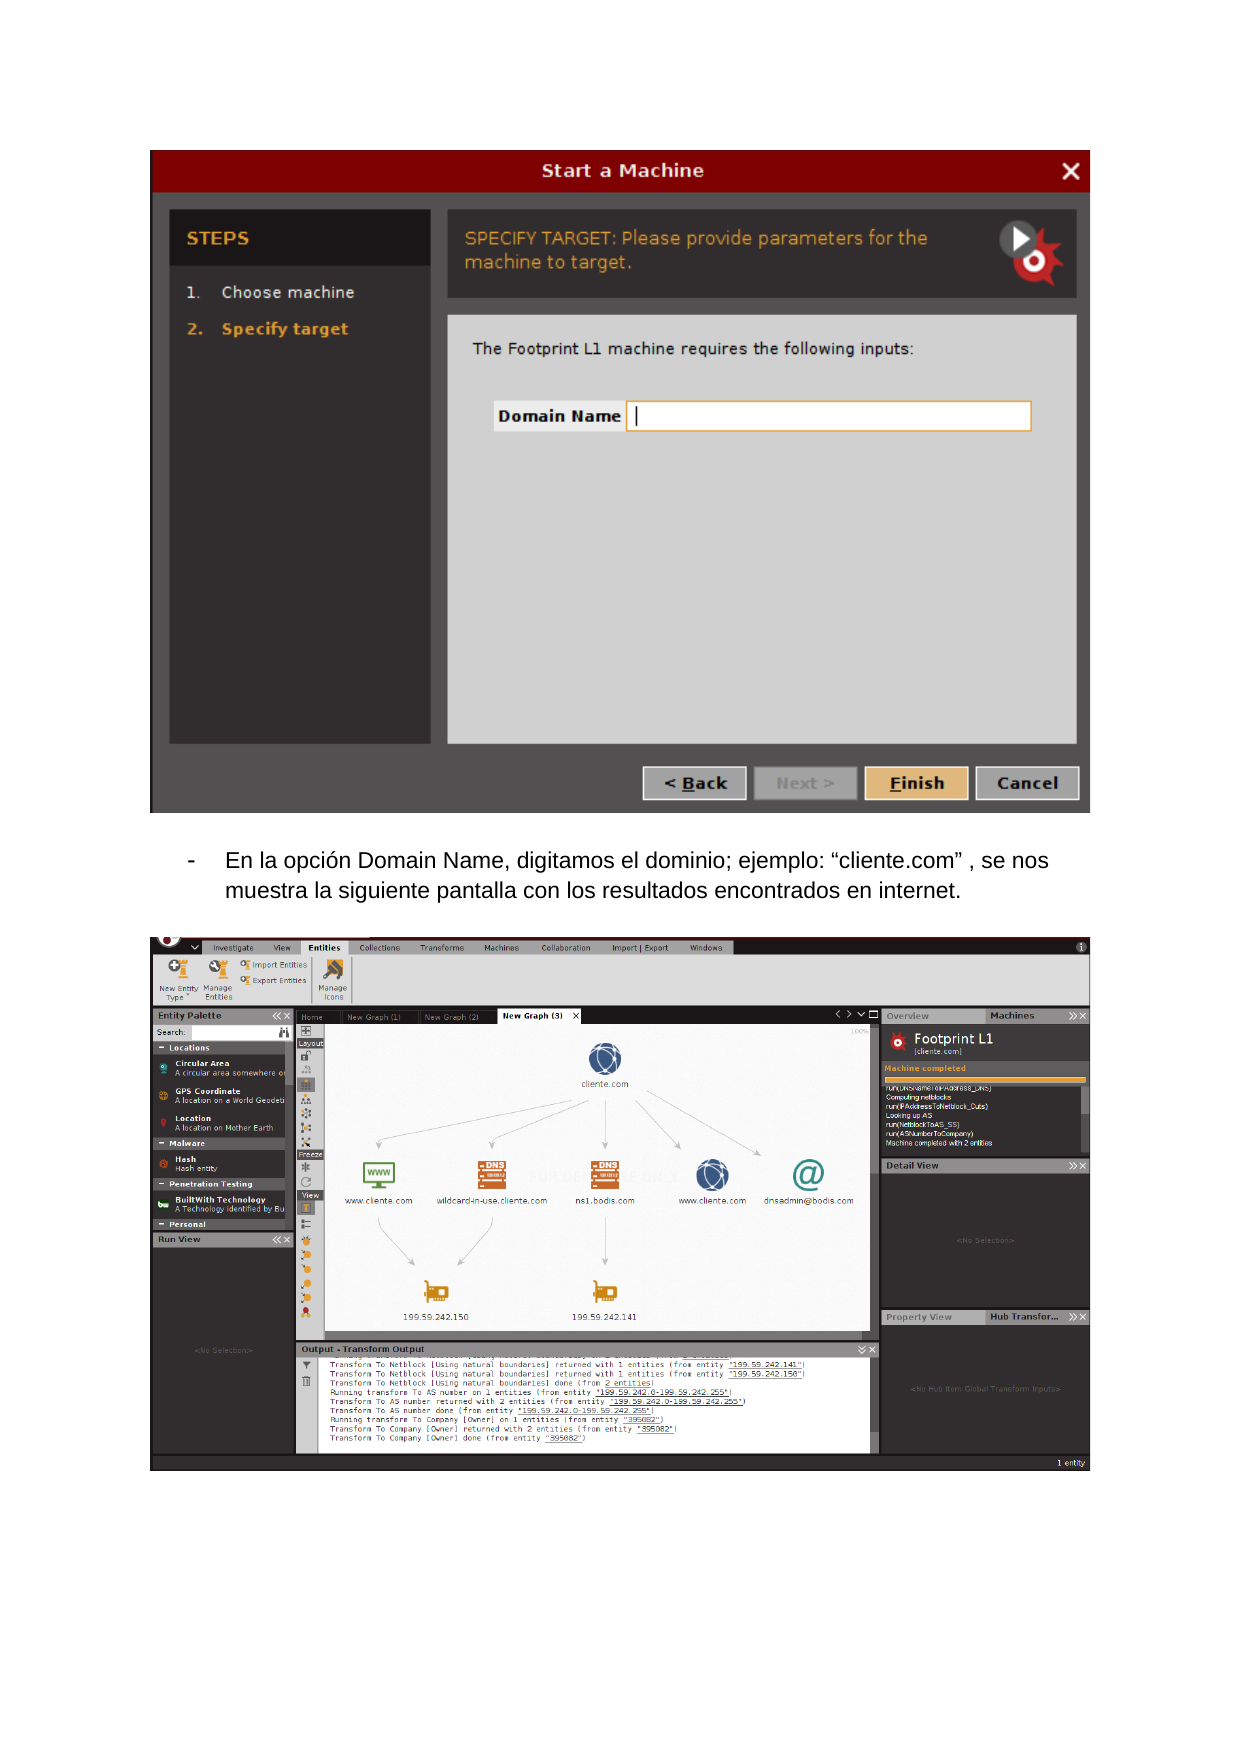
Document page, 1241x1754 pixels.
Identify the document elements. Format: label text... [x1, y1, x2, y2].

picture [150, 937, 1091, 1471]
picture [150, 150, 1091, 813]
list En la opción Domain Name, digitamos el dominio; ejemplo: “cliente.com” , se nos muestra la siguiente pantalla con los resultados encontrados en internet. [187, 847, 1090, 903]
